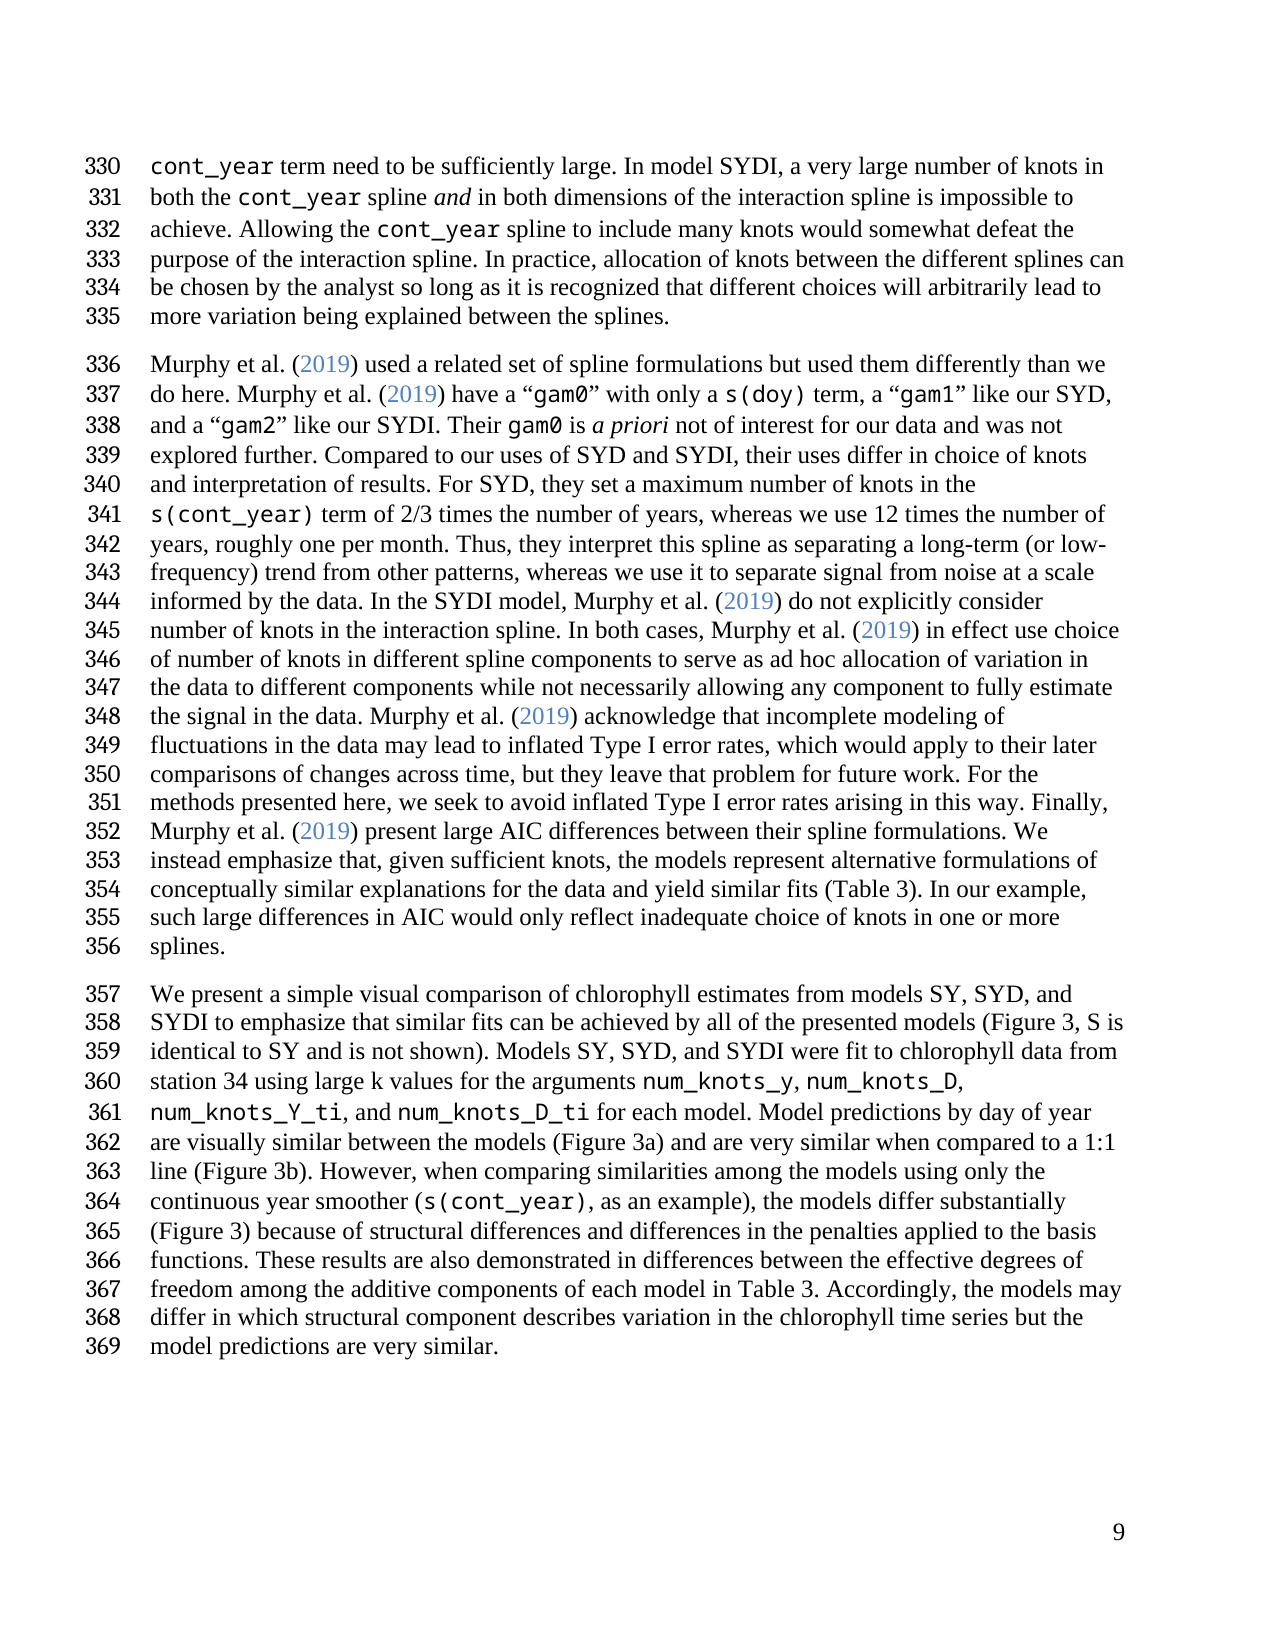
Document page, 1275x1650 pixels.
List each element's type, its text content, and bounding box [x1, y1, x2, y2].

text Murphy et al. (2019) used a related set of spline formulations but used them differently than we do here. Murphy et al. (2019) have a “gam0” with only a s(doy) term, a “gam1” like our SYD, and a “gam2” like our SYDI. Their gam0 is a priori not of interest for our data and was not explored further. Compared to our uses of SYD and SYDI, their uses differ in choice of knots and interpretation of results. For SYD, they set a maximum number of knots in the s(cont_year) term of 2/3 times the number of years, whereas we use 12 times the number of years, roughly one per month. Thus, they interpret this spline as separating a long-term (or low-frequency) trend from other patterns, whereas we use it to separate signal from noise at a scale informed by the data. In the SYDI model, Murphy et al. (2019) do not explicitly consider number of knots in the interaction spline. In both cases, Murphy et al. (2019) in effect use choice of number of knots in different spline components to serve as ad hoc allocation of variation in the data to different components while not necessarily allowing any component to fully estimate the signal in the data. Murphy et al. (2019) acknowledge that incomplete modeling of fluctuations in the data may lead to inflated Type I error rates, which would apply to their later comparisons of changes across time, but they leave that problem for future work. For the methods presented here, we seek to avoid inflated Type I error rates arising in this way. Finally, Murphy et al. (2019) present large AIC differences between their spline formulations. We instead emphasize that, given sufficient knots, the models represent alternative formulations of conceptually similar explanations for the data and yield similar fits (Table 3). In our example, such large differences in AIC would only reflect inadequate choice of knots in one or more splines. [150, 349, 1125, 960]
text We present a simple visual comparison of chlorophyll estimates from models SY, SYD, and SYDI to emphasize that similar fits can be achieved by all of the presented models (Figure 3, S is identical to SY and is not shown). Models SY, SYD, and SYDI were fit to chlorophyll data from station 34 using large k values for the arguments num_knots_y, num_knots_D, num_knots_Y_ti, and num_knots_D_ti for each model. Model predictions by day of year are visually similar between the models (Figure 3a) and are very similar when compared to a 1:1 line (Figure 3b). However, when comparing similarities among the models using only the continuous year smoother (s(cont_year), as an example), the models differ substantially (Figure 3) because of structural differences and differences in the penalties applied to the basis functions. These results are also demonstrated in differences between the effective degrees of freedom among the additive components of each model in Table 3. Accordingly, the models may differ in which structural component describes variation in the chlorophyll time series but the model predictions are very similar. [150, 979, 1125, 1360]
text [150, 150, 1125, 330]
